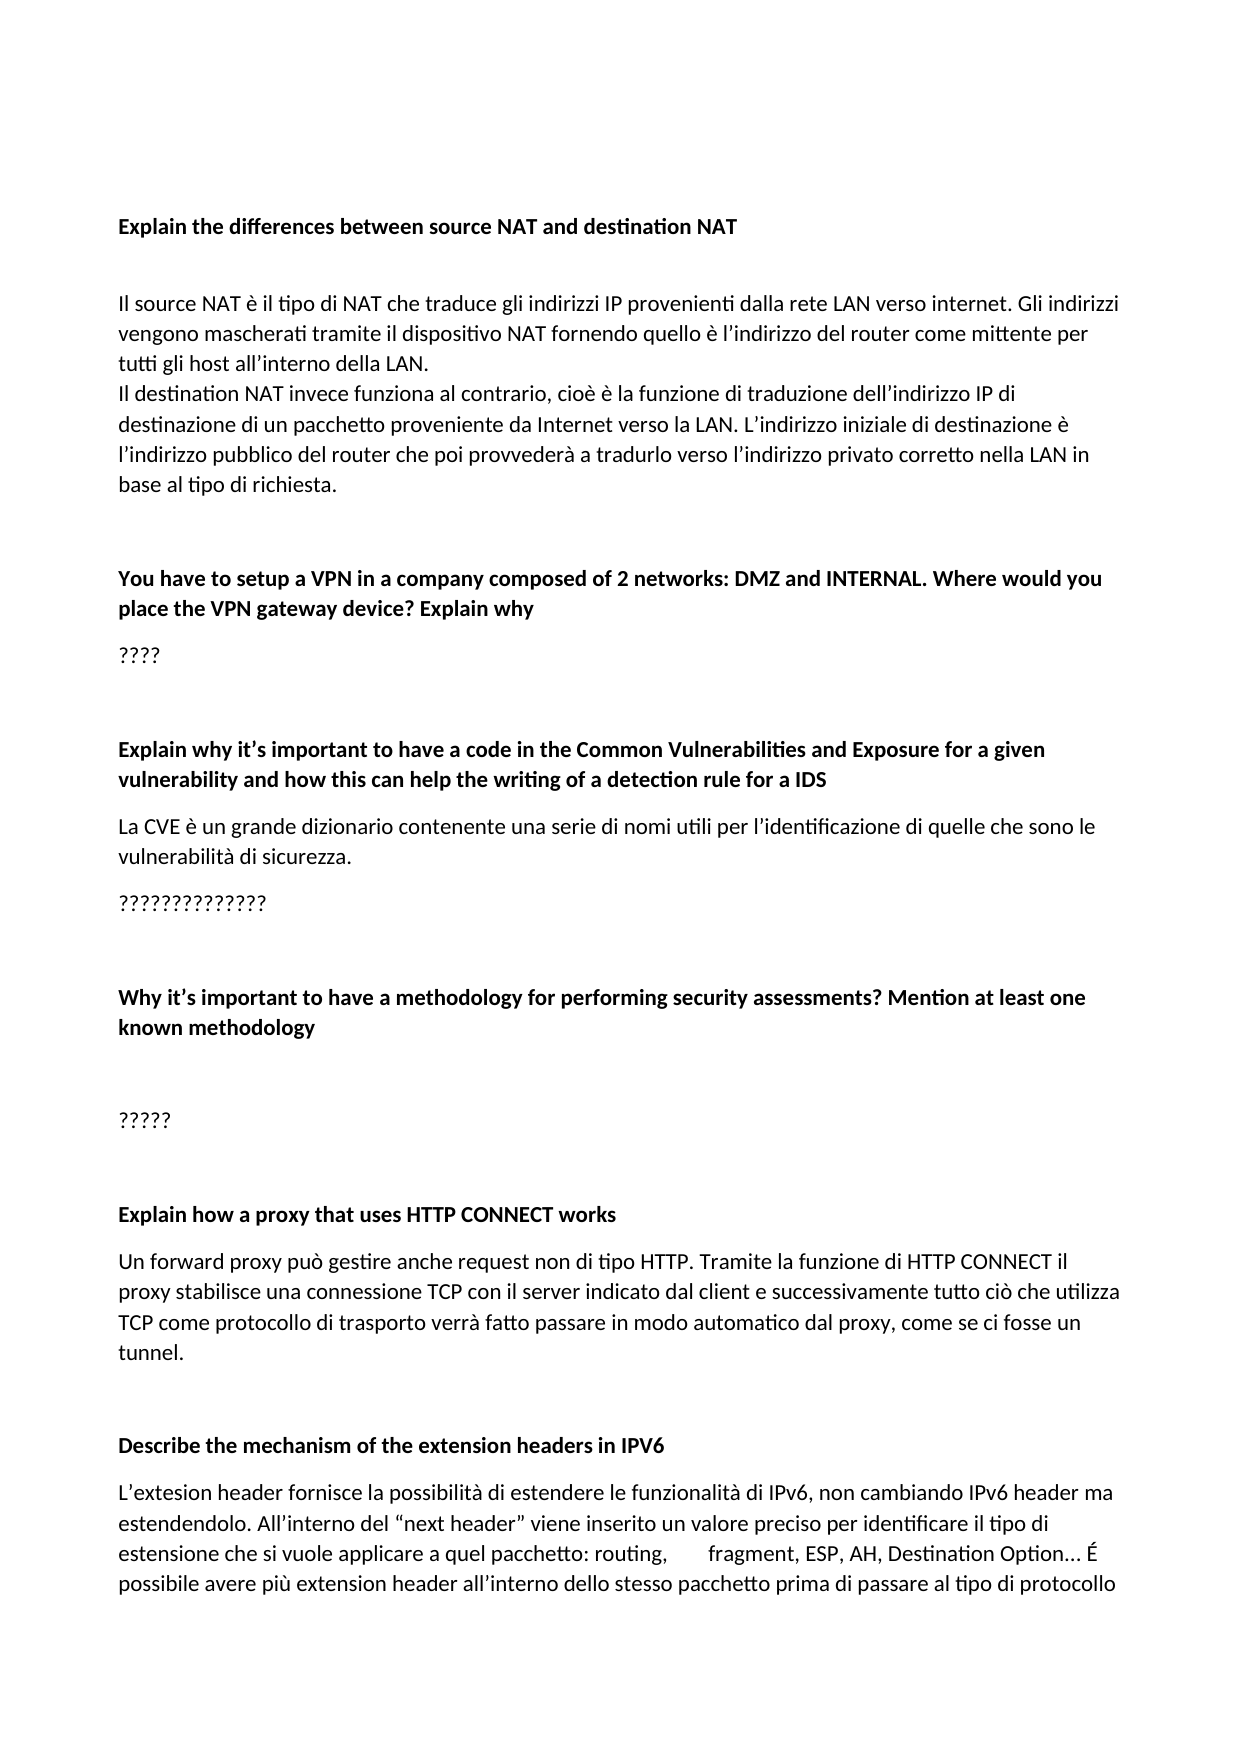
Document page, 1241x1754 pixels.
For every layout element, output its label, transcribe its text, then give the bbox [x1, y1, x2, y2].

text Un forward proxy può gestire anche request non di tipo HTTP. Tramite la funzione di HTTP CONNECT il proxy stabilisce una connessione TCP con il server indicato dal client e successivamente tutto ciò che utilizza TCP come protocollo di trasporto verrà fatto passare in modo automatico dal proxy, come se ci fosse un tunnel. [118, 1247, 1122, 1366]
text You have to setup a VPN in a company composed of 2 networks: DMZ and INTERNAL. Where would you place the VPN gateway device? Explain why [118, 564, 1122, 622]
text ???? [118, 641, 1122, 669]
text ????? [118, 1107, 1122, 1135]
text La CVE è un grande dizionario contenente una serie di nomi utili per l’identificazione di quelle che sono le vulnerabilità di sicurezza. [118, 812, 1122, 870]
text Why it’s important to have a methodology for performing security assessments? Mention at least one known methodology [118, 983, 1122, 1041]
text Describe the mechanism of the extension headers in IPV6 [118, 1432, 1122, 1460]
text Explain the differences between source NAT and destination NAT [118, 212, 1122, 270]
text Explain why it’s important to have a code in the Common Vulnerabilities and Exposure for a given vulnerability and how this can help the writing of a detection rule for a IDS [118, 735, 1122, 793]
text Il source NAT è il tipo di NAT che traduce gli indirizzi IP provenienti dalla rete LAN verso internet. Gli indirizzi vengono mascherati tramite il dispositivo NAT fornendo quello è l’indirizzo del router come mittente per tutti gli host all’interno della LAN. Il destination NAT invece funziona al contrario, cioè è la funzione di traduzione dell’indirizzo IP di destinazione di un pacchetto proveniente da Internet verso la LAN. L’indirizzo iniziale di destinazione è l’indirizzo pubblico del router che poi provvederà a tradurlo verso l’indirizzo privato corretto nella LAN in base al tipo di richiesta. [118, 289, 1122, 498]
text ?????????????? [118, 889, 1122, 917]
text Explain how a proxy that uses HTTP CONNECT works [118, 1200, 1122, 1228]
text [118, 1478, 1122, 1597]
